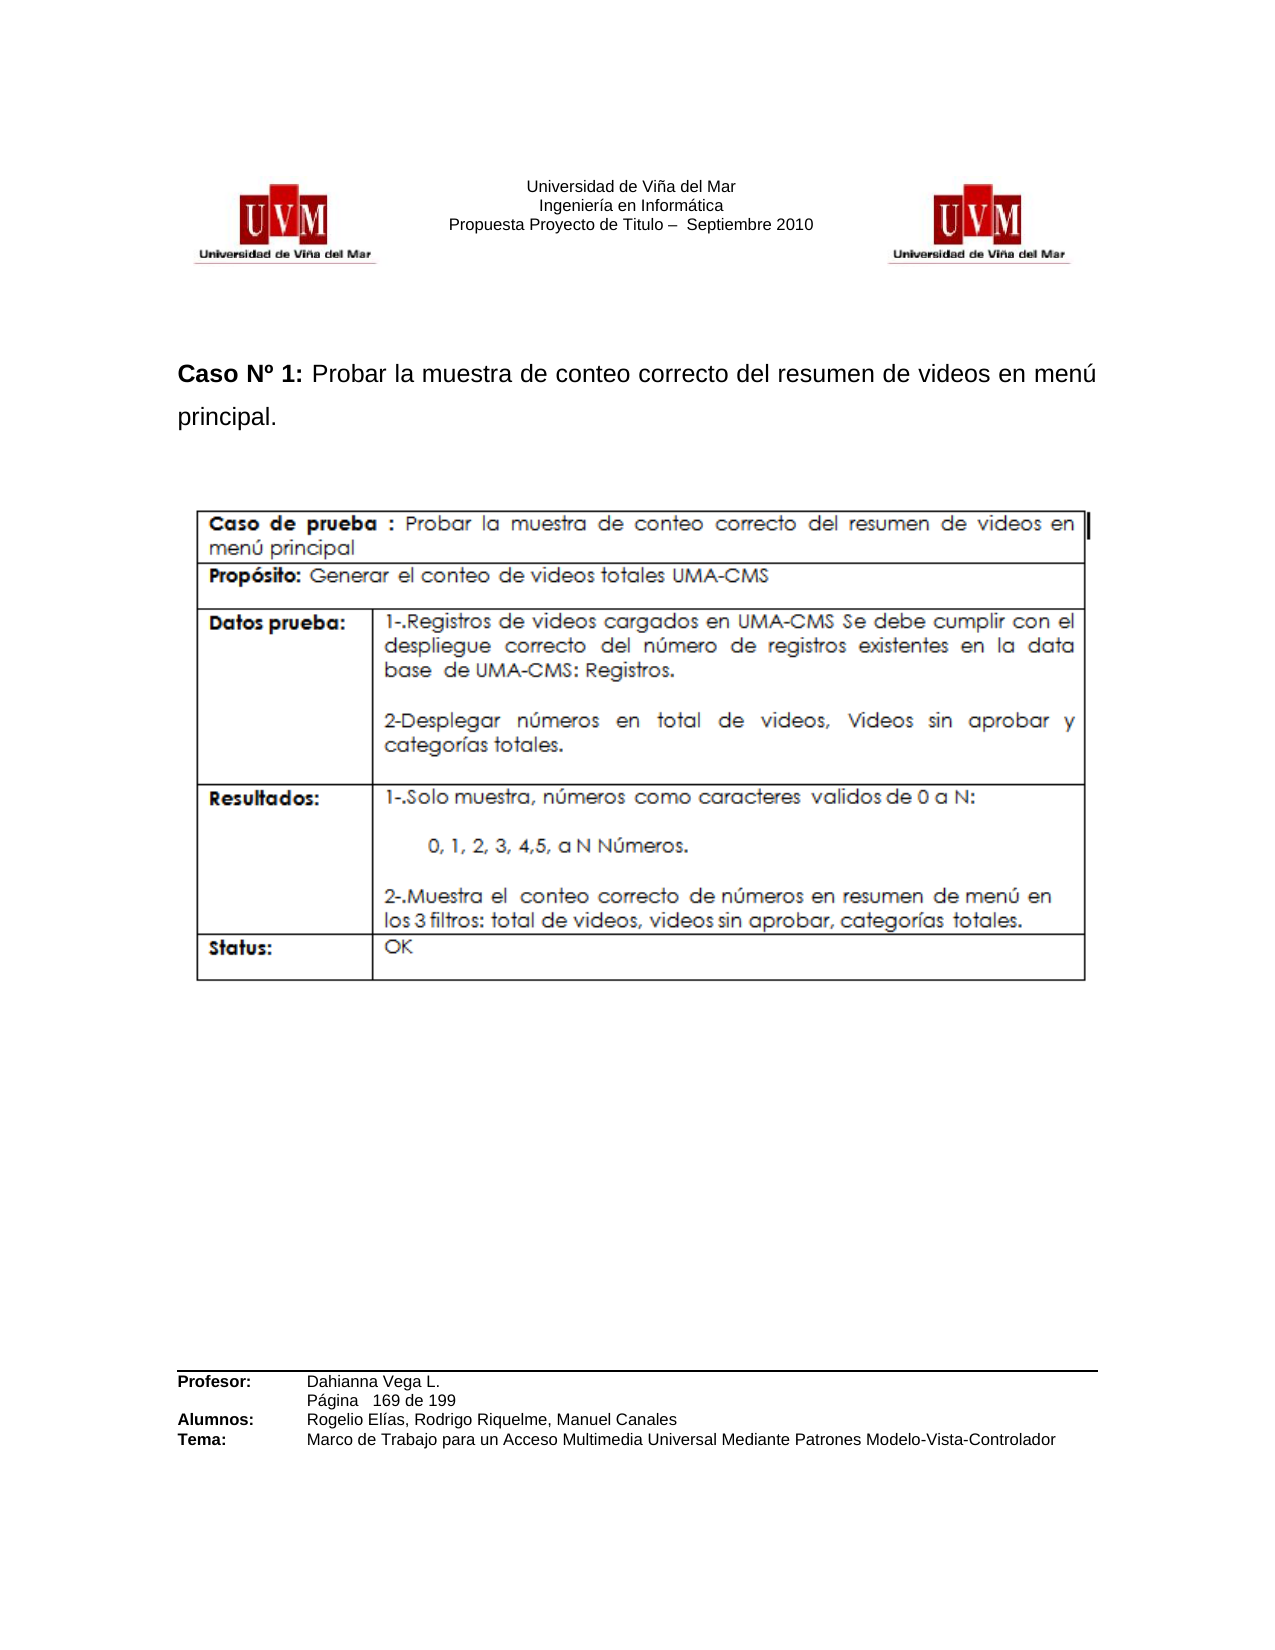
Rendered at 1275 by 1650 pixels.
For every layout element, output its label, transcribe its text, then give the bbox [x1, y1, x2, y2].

picture [177, 494, 1098, 1004]
picture [871, 176, 1084, 267]
text Caso Nº 1: Probar la muestra de conteo correcto del resumen de videos en menú principal. [177, 359, 1098, 431]
picture [177, 176, 390, 267]
